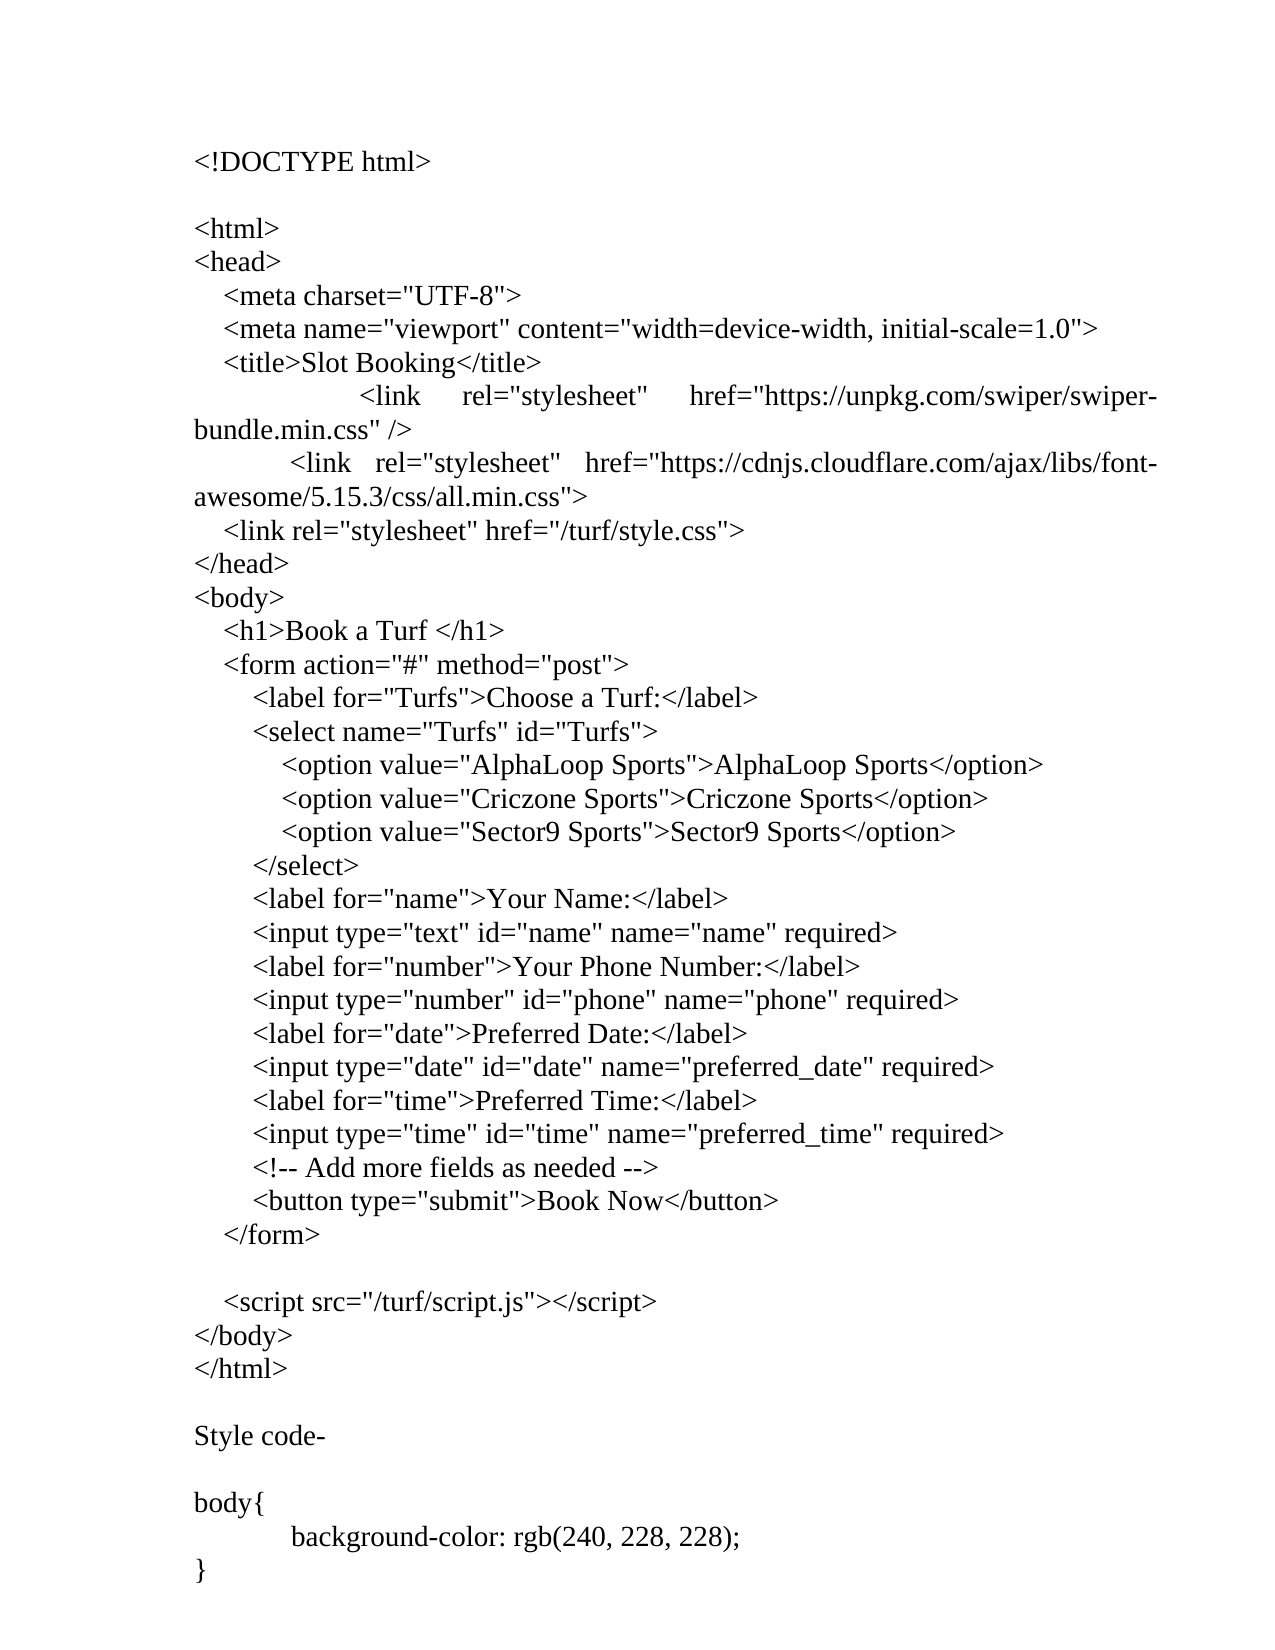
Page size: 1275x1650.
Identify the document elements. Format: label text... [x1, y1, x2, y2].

text <script src="/turf/script.js"></script> [194, 1284, 1158, 1318]
text <option value="AlphaLoop Sports">AlphaLoop Sports</option> [194, 747, 1158, 781]
text <button type="submit">Book Now</button> [194, 1183, 1158, 1217]
text <!DOCTYPE html> [194, 144, 1158, 177]
text <select name="Turfs" id="Turfs"> [194, 714, 1158, 747]
text <meta charset="UTF-8"> [194, 278, 1158, 311]
text <h1>Book a Turf </h1> [194, 613, 1158, 647]
text <link rel="stylesheet" href="https://cdnjs.cloudflare.com/ajax/libs/font-awesome/5.15.3/css/all.min.css"> [194, 446, 1158, 513]
text <body> [194, 580, 1158, 613]
text } [194, 1552, 1158, 1586]
text <form action="#" method="post"> [194, 647, 1158, 680]
text </form> [194, 1217, 1158, 1251]
text <label for="number">Your Phone Number:</label> [194, 949, 1158, 982]
text <input type="date" id="date" name="preferred_date" required> [194, 1049, 1158, 1083]
text </body> [194, 1318, 1158, 1351]
text Style code- [194, 1418, 1158, 1452]
text <!-- Add more fields as needed --> [194, 1150, 1158, 1183]
text <option value="Criczone Sports">Criczone Sports</option> [194, 781, 1158, 814]
text <label for="time">Preferred Time:</label> [194, 1083, 1158, 1116]
text </select> [194, 848, 1158, 882]
text body{ [194, 1485, 1158, 1519]
text <input type="number" id="phone" name="phone" required> [194, 982, 1158, 1016]
text <title>Slot Booking</title> [194, 345, 1158, 378]
text <link rel="stylesheet" href="/turf/style.css"> [194, 513, 1158, 546]
text <head> [194, 244, 1158, 278]
text <input type="time" id="time" name="preferred_time" required> [194, 1116, 1158, 1150]
text <label for="Turfs">Choose a Turf:</label> [194, 680, 1158, 714]
text </html> [194, 1351, 1158, 1385]
text <label for="name">Your Name:</label> [194, 882, 1158, 915]
text <link rel="stylesheet" href="https://unpkg.com/swiper/swiper-bundle.min.css" /> [194, 378, 1158, 446]
text <option value="Sector9 Sports">Sector9 Sports</option> [194, 814, 1158, 848]
text <meta name="viewport" content="width=device-width, initial-scale=1.0"> [194, 311, 1158, 345]
text <input type="text" id="name" name="name" required> [194, 915, 1158, 949]
text </head> [194, 546, 1158, 580]
text <html> [194, 211, 1158, 244]
text <label for="date">Preferred Date:</label> [194, 1016, 1158, 1049]
text background-color: rgb(240, 228, 228); [194, 1519, 1158, 1552]
